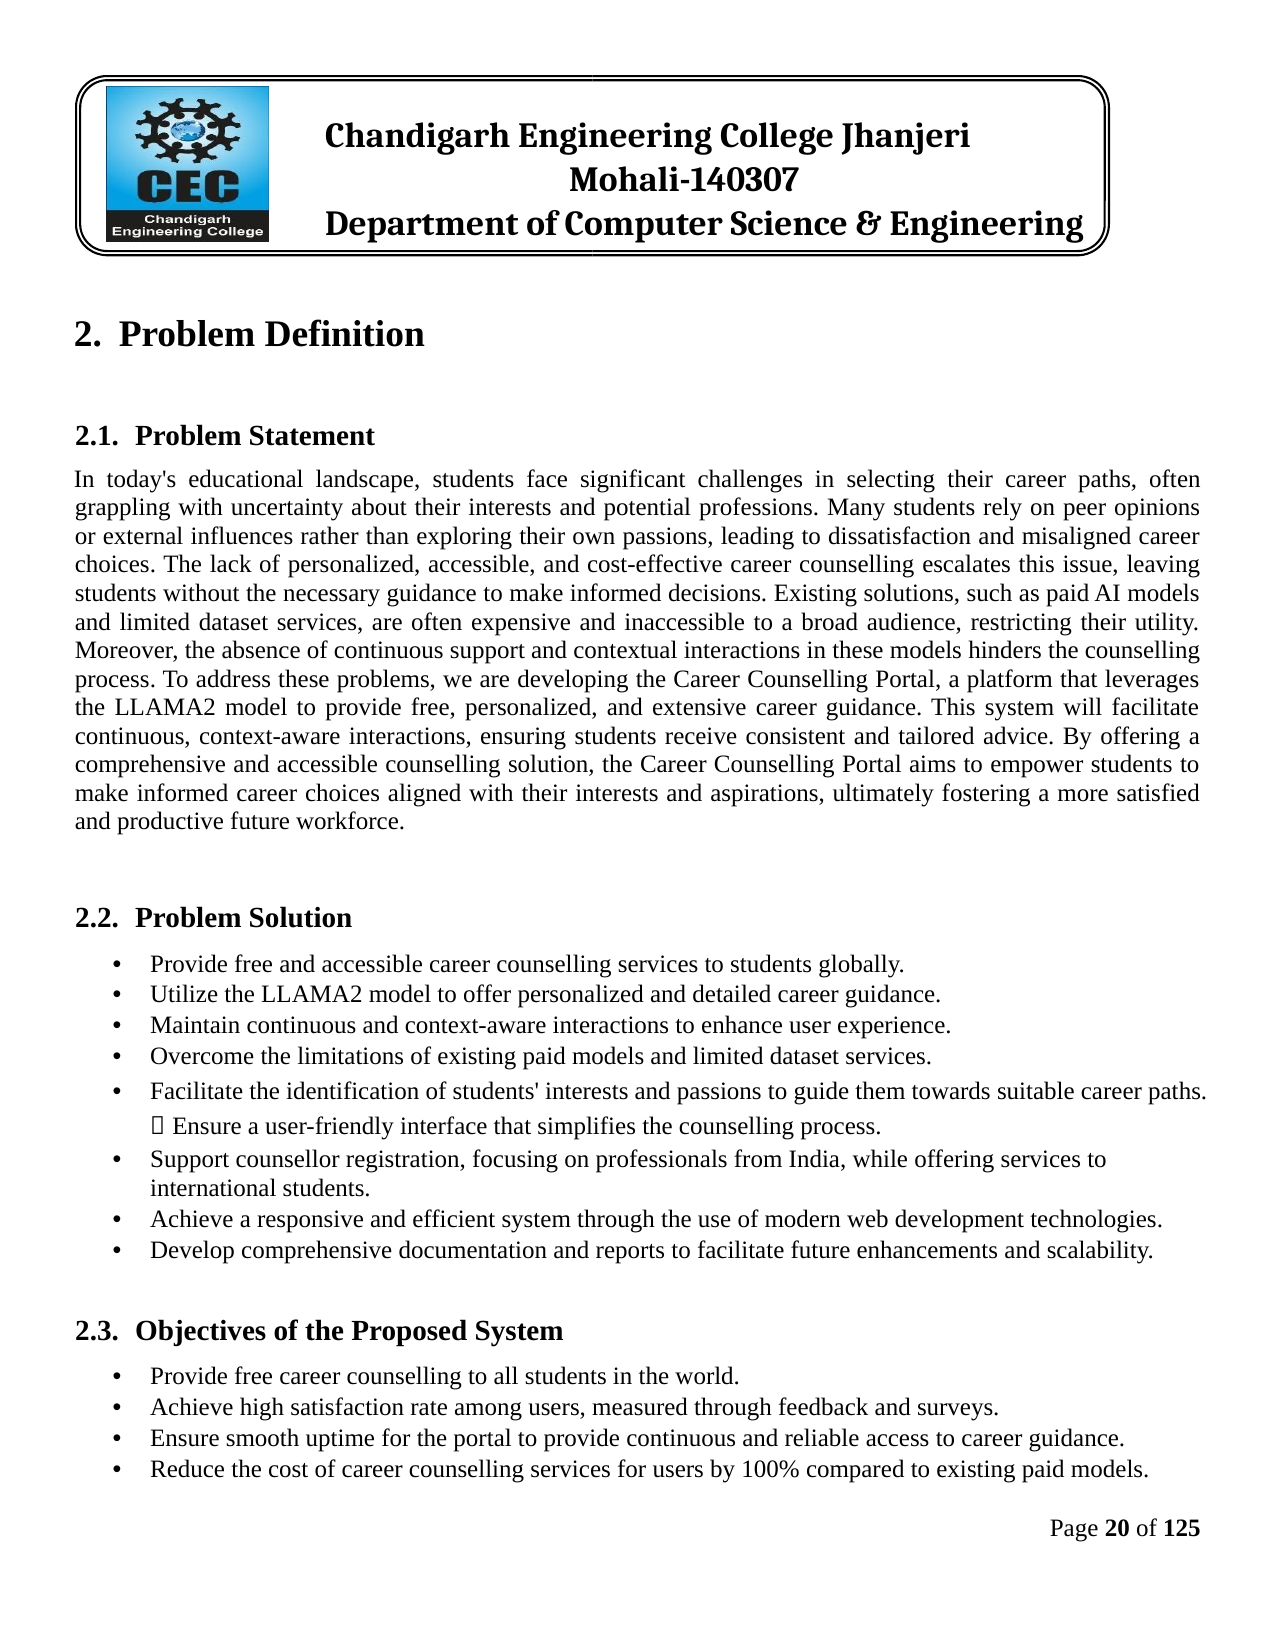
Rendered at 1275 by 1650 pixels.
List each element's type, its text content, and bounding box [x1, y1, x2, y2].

picture [106, 209, 269, 242]
list Utilize the LLAMA2 model to offer personalized and detailed career guidance. [112, 979, 1214, 1008]
list Maintain continuous and context-aware interactions to enhance user experience. [112, 1010, 1214, 1039]
list Ensure smooth uptime for the portal to provide continuous and reliable access to career guidance. [112, 1423, 1214, 1452]
list Reduce the cost of career counselling services for users by 100% compared to existing paid models. [112, 1454, 1214, 1483]
list Facilitate the identification of students' interests and passions to guide them towards suitable career paths.  Ensure a user-friendly interface that simplifies the counselling process. [112, 1072, 1214, 1141]
subtitle Problem Statement [75, 418, 1215, 452]
list Support counsellor registration, focusing on professionals from India, while offering services to international students. [112, 1143, 1214, 1202]
text In today's educational landscape, students face significant challenges in selecting their career paths, often grappling with uncertainty about their interests and potential professions. Many students rely on peer opinions or external influences rather than exploring their own passions, leading to dissatisfaction and misaligned career choices. The lack of personalized, accessible, and cost-effective career counselling escalates this issue, leaving students without the necessary guidance to make informed decisions. Existing solutions, such as paid AI models and limited dataset services, are often expensive and inaccessible to a broad audience, restricting their utility. Moreover, the absence of continuous support and contextual interactions in these models hinders the counselling process. To address these problems, we are developing the Career Counselling Portal, a platform that leverages the LLAMA2 model to provide free, personalized, and extensive career guidance. This system will facilitate continuous, context-aware interactions, ensuring students receive consistent and tailored advice. By offering a comprehensive and accessible counselling solution, the Career Counselling Portal aims to empower students to make informed career choices aligned with their interests and aspirations, ultimately fostering a more satisfied and productive future workforce. [73, 464, 1201, 835]
list Achieve high satisfaction rate among users, measured through feedback and surveys. [112, 1392, 1214, 1421]
subtitle Problem Definition [73, 312, 1215, 355]
list Overcome the limitations of existing paid models and limited dataset services. [112, 1041, 1214, 1070]
subtitle Objectives of the Proposed System [75, 1313, 1215, 1347]
subtitle Problem Solution [75, 900, 1215, 934]
list Provide free career counselling to all students in the world. [112, 1361, 1214, 1390]
list Achieve a responsive and efficient system through the use of modern web development technologies. [112, 1204, 1214, 1233]
picture [106, 86, 269, 204]
list Provide free and accessible career counselling services to students globally. [112, 948, 1214, 977]
list Develop comprehensive documentation and reports to facilitate future enhancements and scalability. [112, 1235, 1214, 1264]
